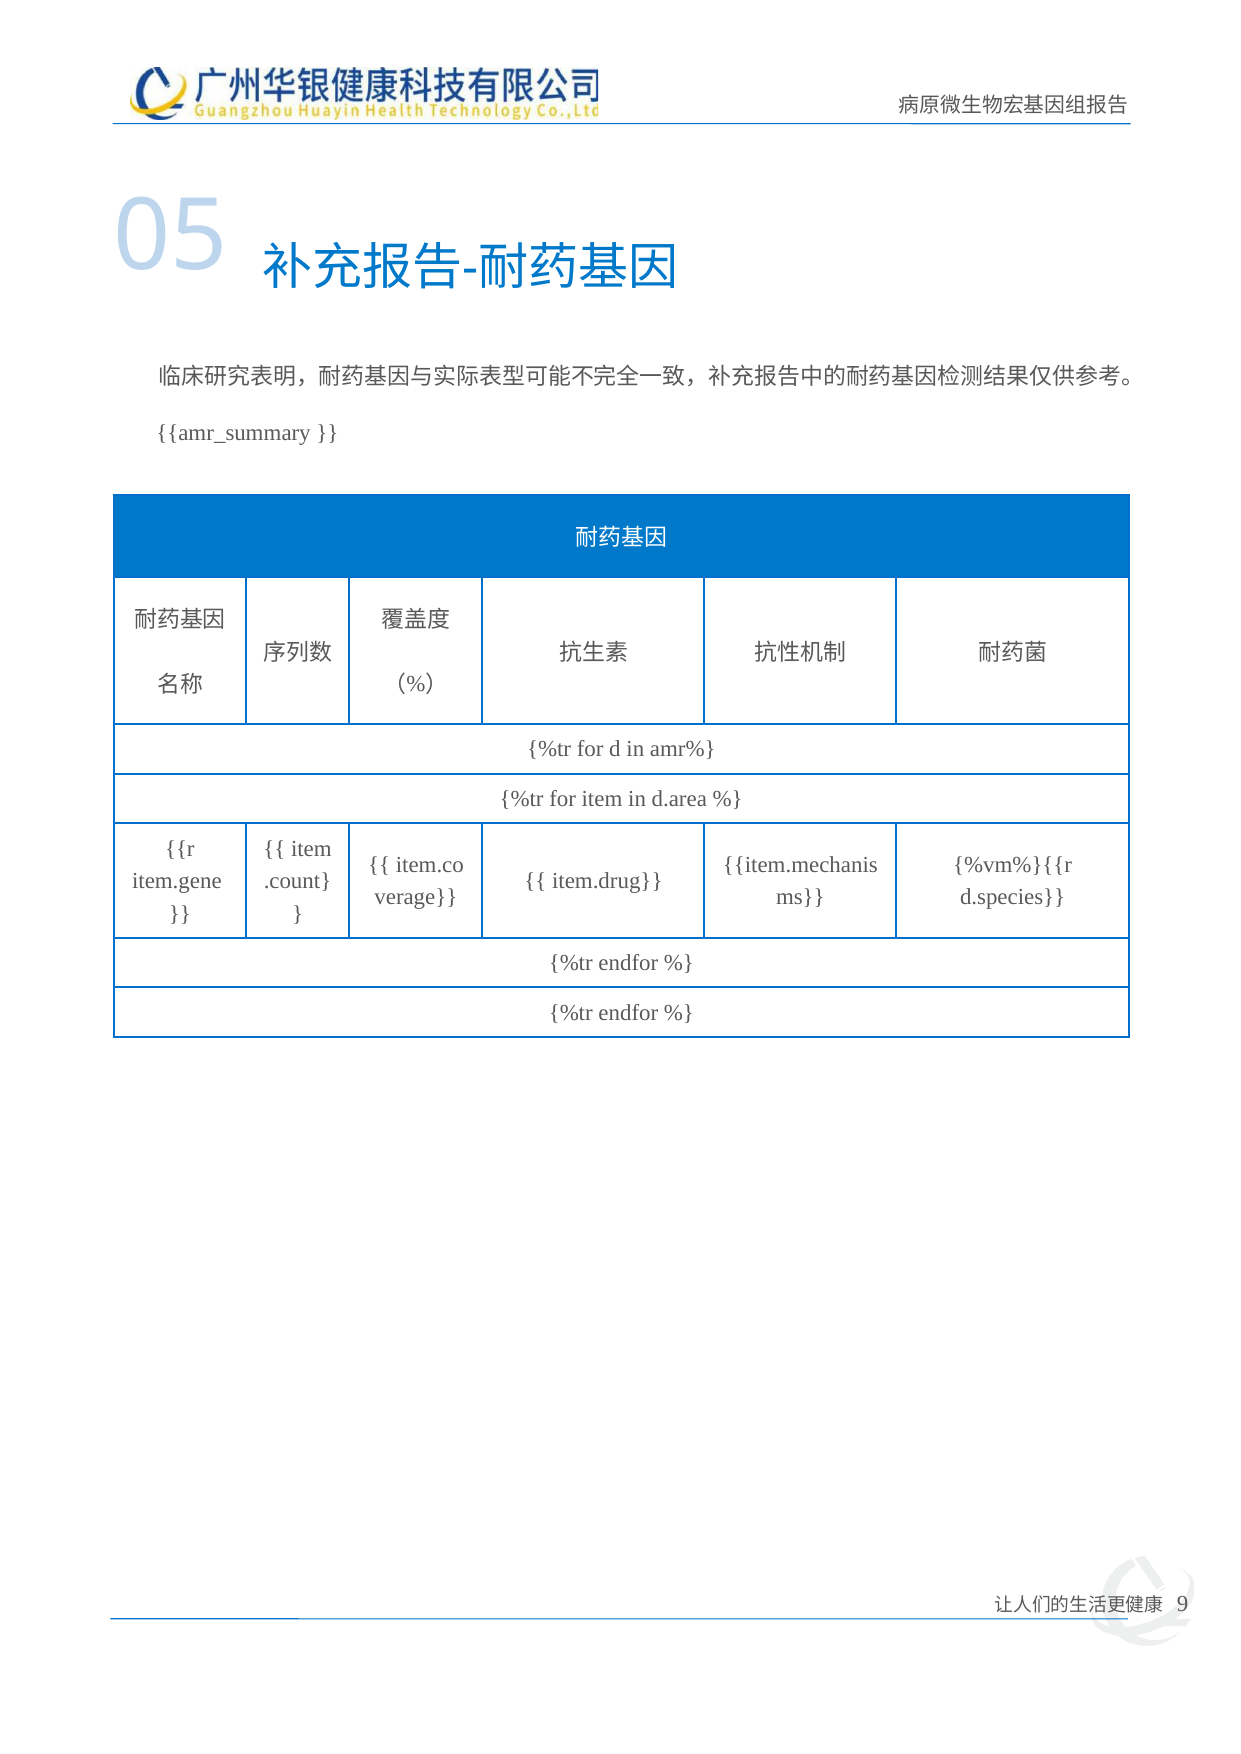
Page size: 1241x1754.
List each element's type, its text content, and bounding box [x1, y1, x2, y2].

subtitle 补充报告-耐药基因 [112, 214, 1128, 312]
text {{amr_summary }} [112, 416, 1128, 448]
table_cell {{ item.coverage}} [350, 824, 481, 937]
picture [1091, 1556, 1194, 1646]
table_cell 序列数 [247, 578, 348, 723]
text 临床研究表明，耐药基因与实际表型可能不完全一致，补充报告中的耐药基因检测结果仅供参考。 [112, 342, 1128, 407]
table_cell {{ item.drug}} [483, 824, 703, 937]
table_cell {%tr endfor %} [115, 939, 1128, 986]
table_cell 覆盖度（%） [350, 578, 481, 723]
table_header 耐药基因 [115, 496, 1128, 576]
table_cell {%tr endfor %} [115, 988, 1128, 1036]
table_cell {%vm%}{{r d.species}} [897, 824, 1128, 937]
picture [130, 67, 599, 120]
table_cell 抗性机制 [705, 578, 895, 723]
table_cell 耐药基因 名称 [115, 578, 245, 723]
table_cell {{item.mechanisms}} [705, 824, 895, 937]
table_cell 耐药菌 [897, 578, 1128, 723]
table_cell {{r item.gene }} [115, 824, 245, 937]
table_cell {%tr for item in d.area %} [115, 775, 1128, 822]
table_cell {%tr for d in amr%} [115, 725, 1128, 772]
table_cell {{ item.count}} [247, 824, 348, 937]
table_cell 抗生素 [483, 578, 703, 723]
